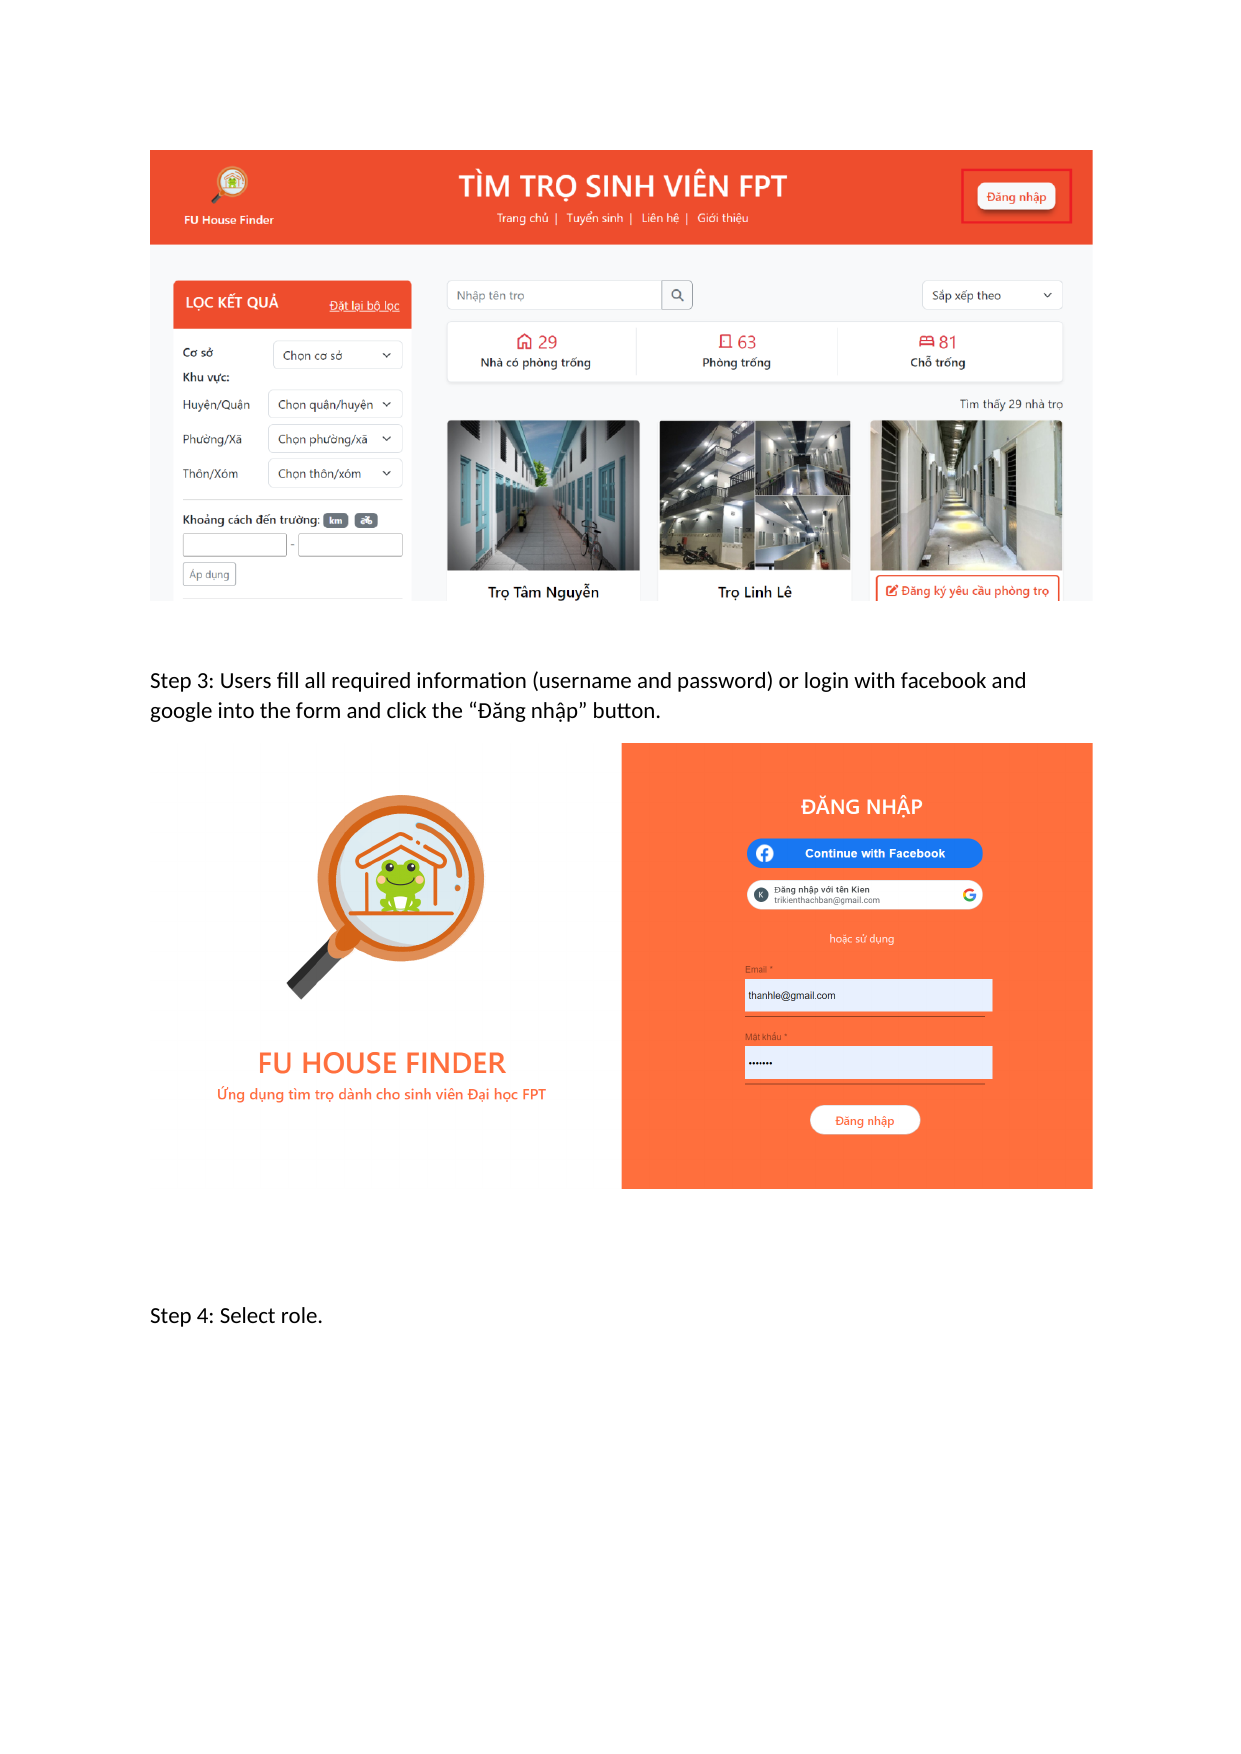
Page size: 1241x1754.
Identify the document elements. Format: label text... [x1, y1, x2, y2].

text Step 3: Users fill all required information (username and password) or login with facebook and google into the form and click the “Đăng nhập” button. [150, 666, 1093, 724]
text Step 4: Select role. [150, 1301, 1093, 1329]
picture [150, 150, 1093, 601]
picture [150, 743, 1093, 1189]
